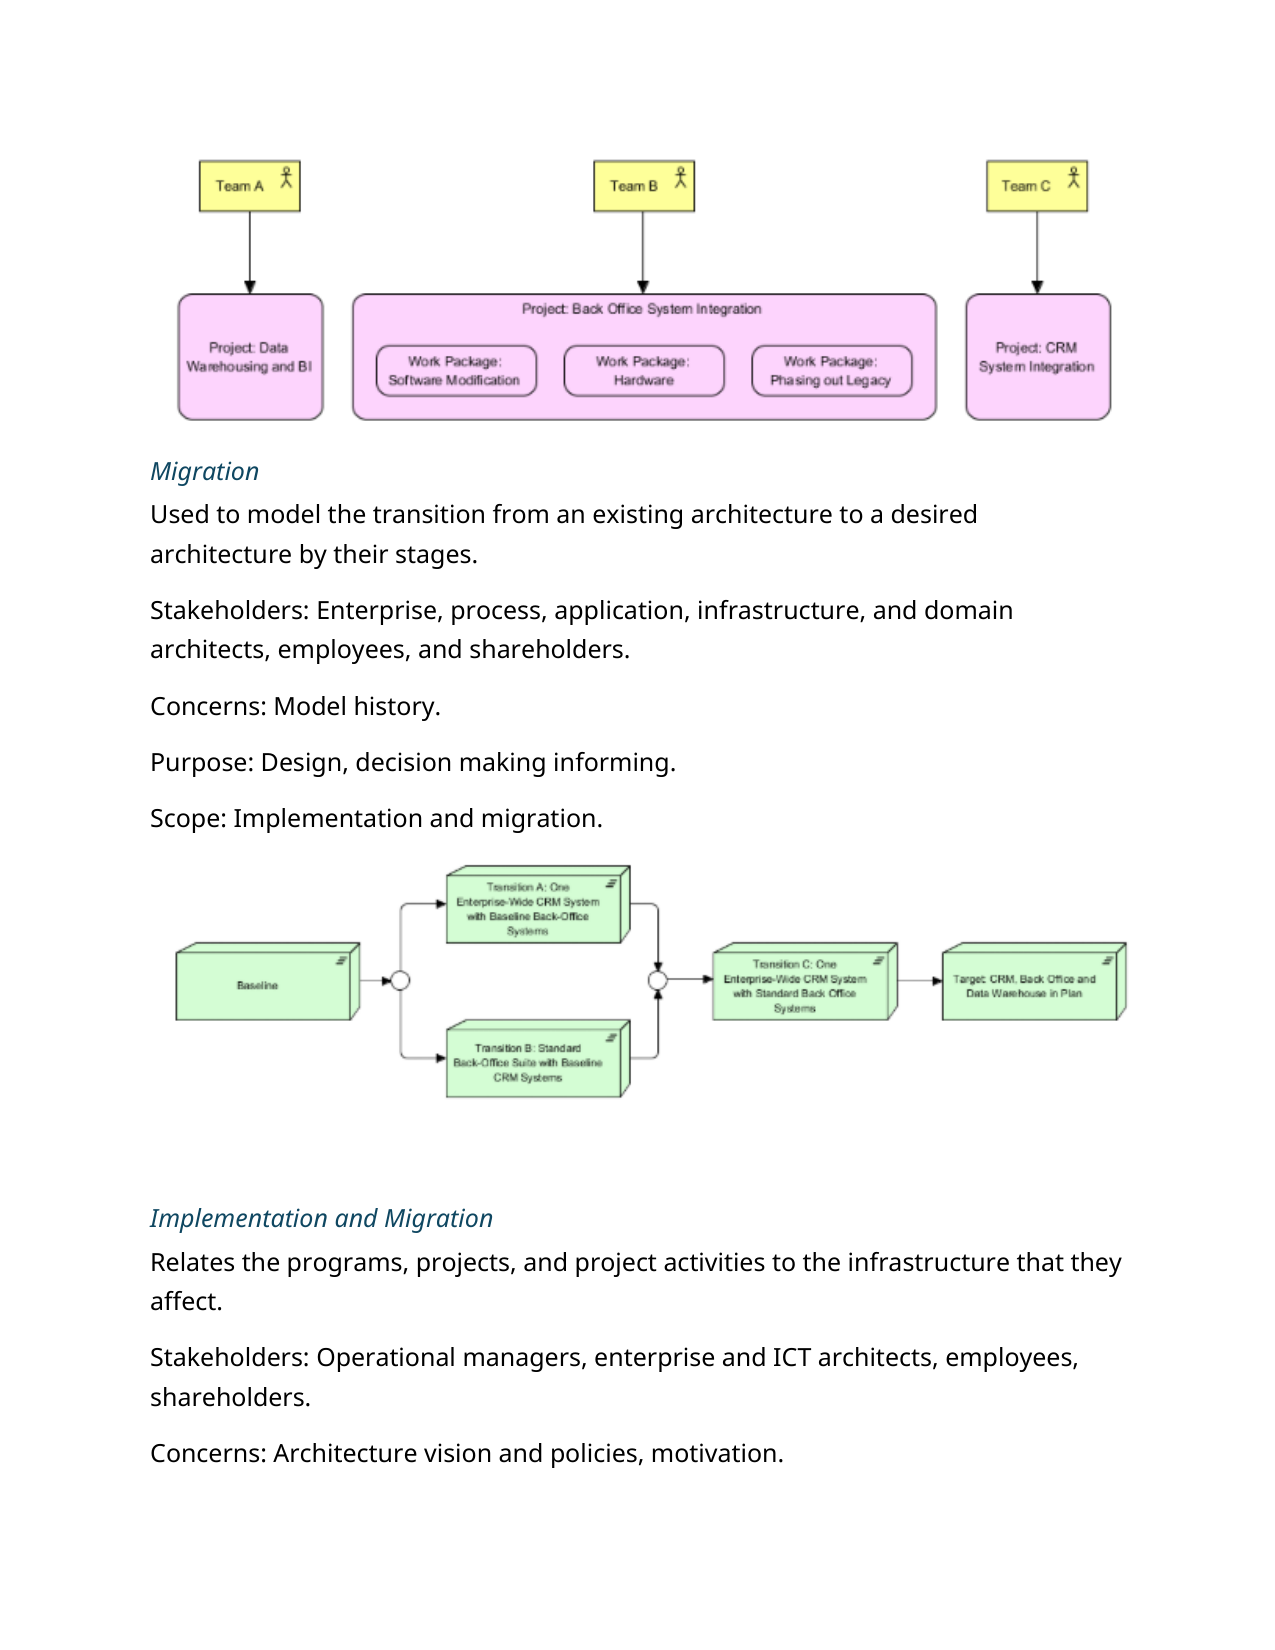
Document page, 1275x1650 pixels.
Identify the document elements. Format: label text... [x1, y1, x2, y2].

text Scope: Implementation and migration. [150, 801, 1125, 834]
subtitle Migration [150, 453, 1125, 487]
subtitle Implementation and Migration [150, 1201, 1125, 1234]
text Concerns: Model history. [150, 688, 1125, 722]
text Stakeholders: Operational managers, enterprise and ICT architects, employees, shareholders. [150, 1340, 1125, 1413]
text Concerns: Architecture vision and policies, motivation. [150, 1435, 1125, 1469]
text Stakeholders: Enterprise, process, application, infrastructure, and domain architects, employees, and shareholders. [150, 593, 1125, 666]
text Used to model the transition from an existing architecture to a desired architecture by their stages. [150, 497, 1125, 571]
text Purpose: Design, decision making informing. [150, 744, 1125, 778]
text Relates the programs, projects, and project activities to the infrastructure that they affect. [150, 1244, 1125, 1318]
